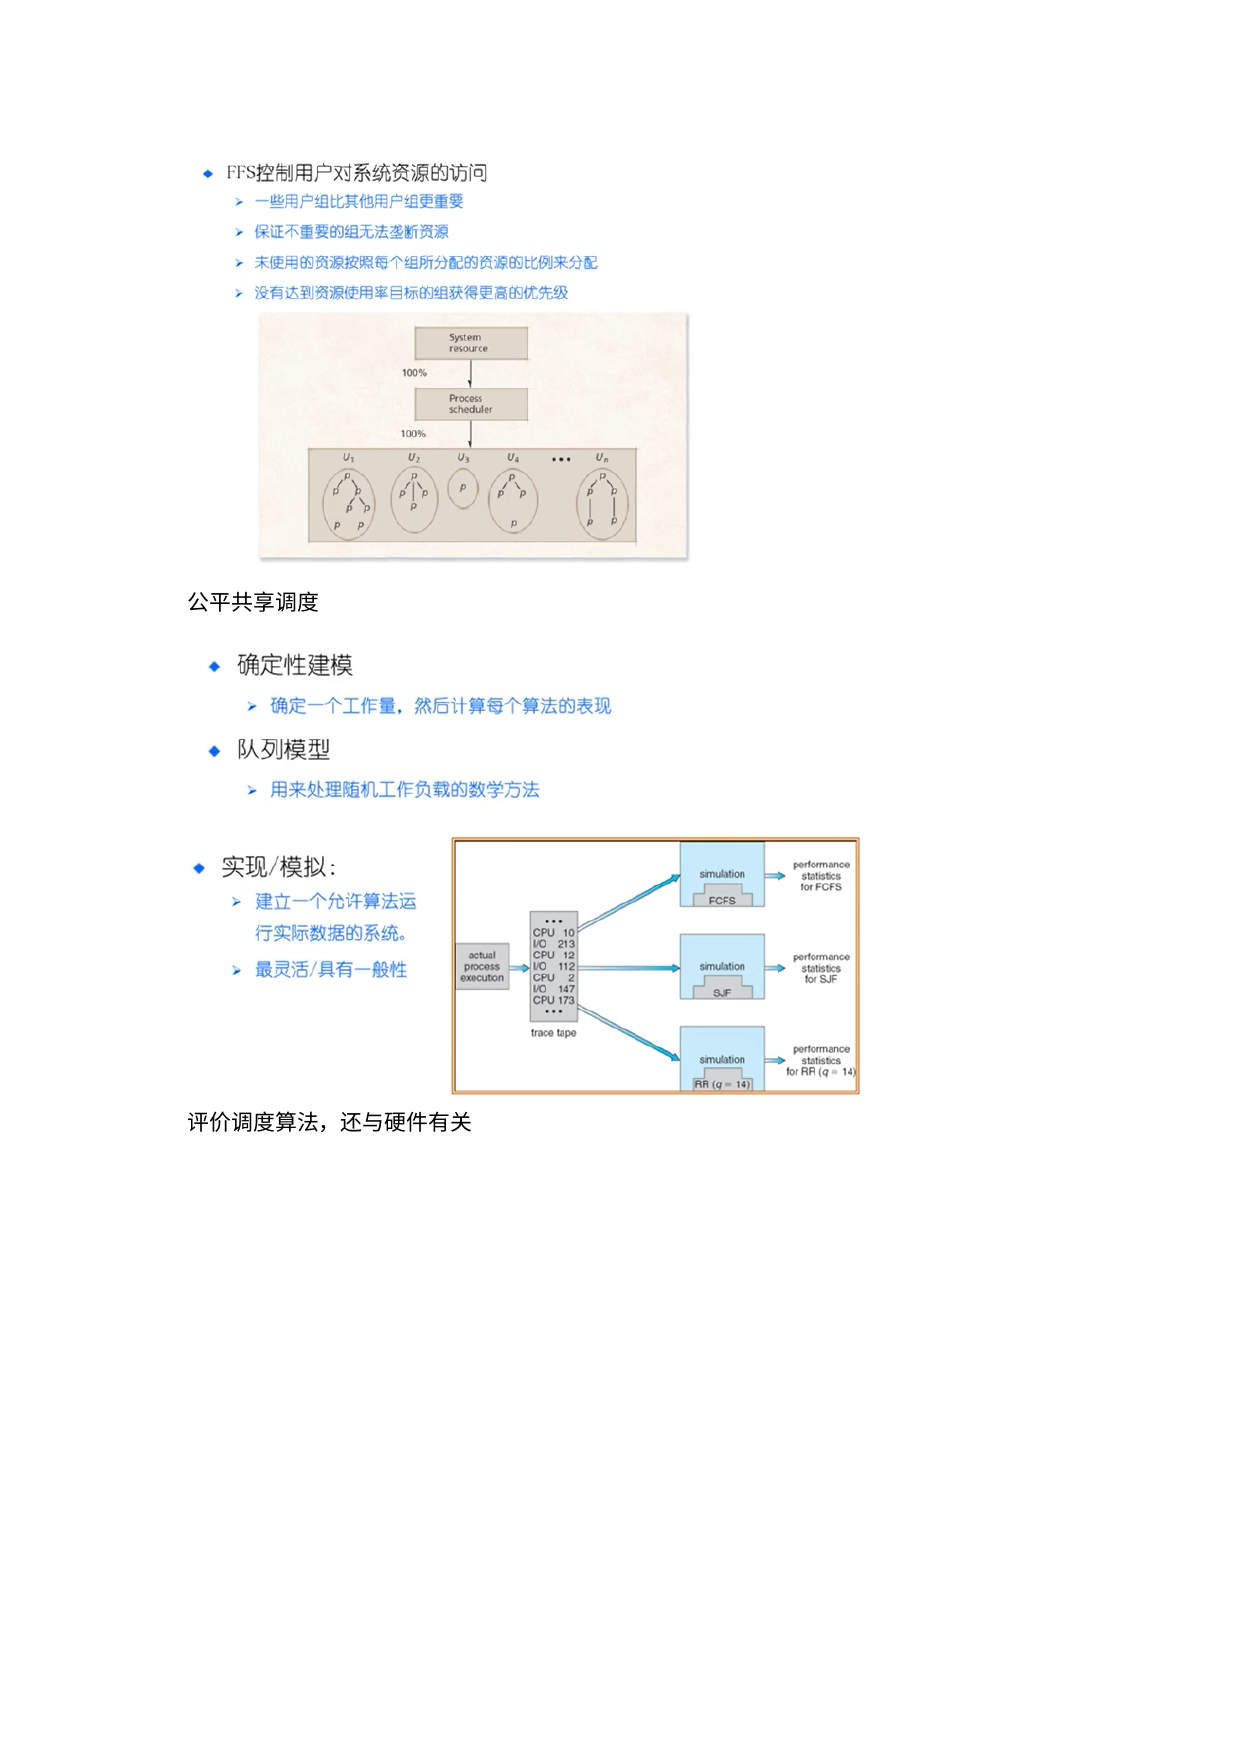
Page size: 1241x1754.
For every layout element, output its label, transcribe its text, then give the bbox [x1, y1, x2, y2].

text 公平共享调度 [187, 584, 1053, 617]
text 评价调度算法，还与硬件有关 [187, 1104, 1053, 1137]
picture [187, 649, 868, 1101]
picture [187, 162, 716, 563]
